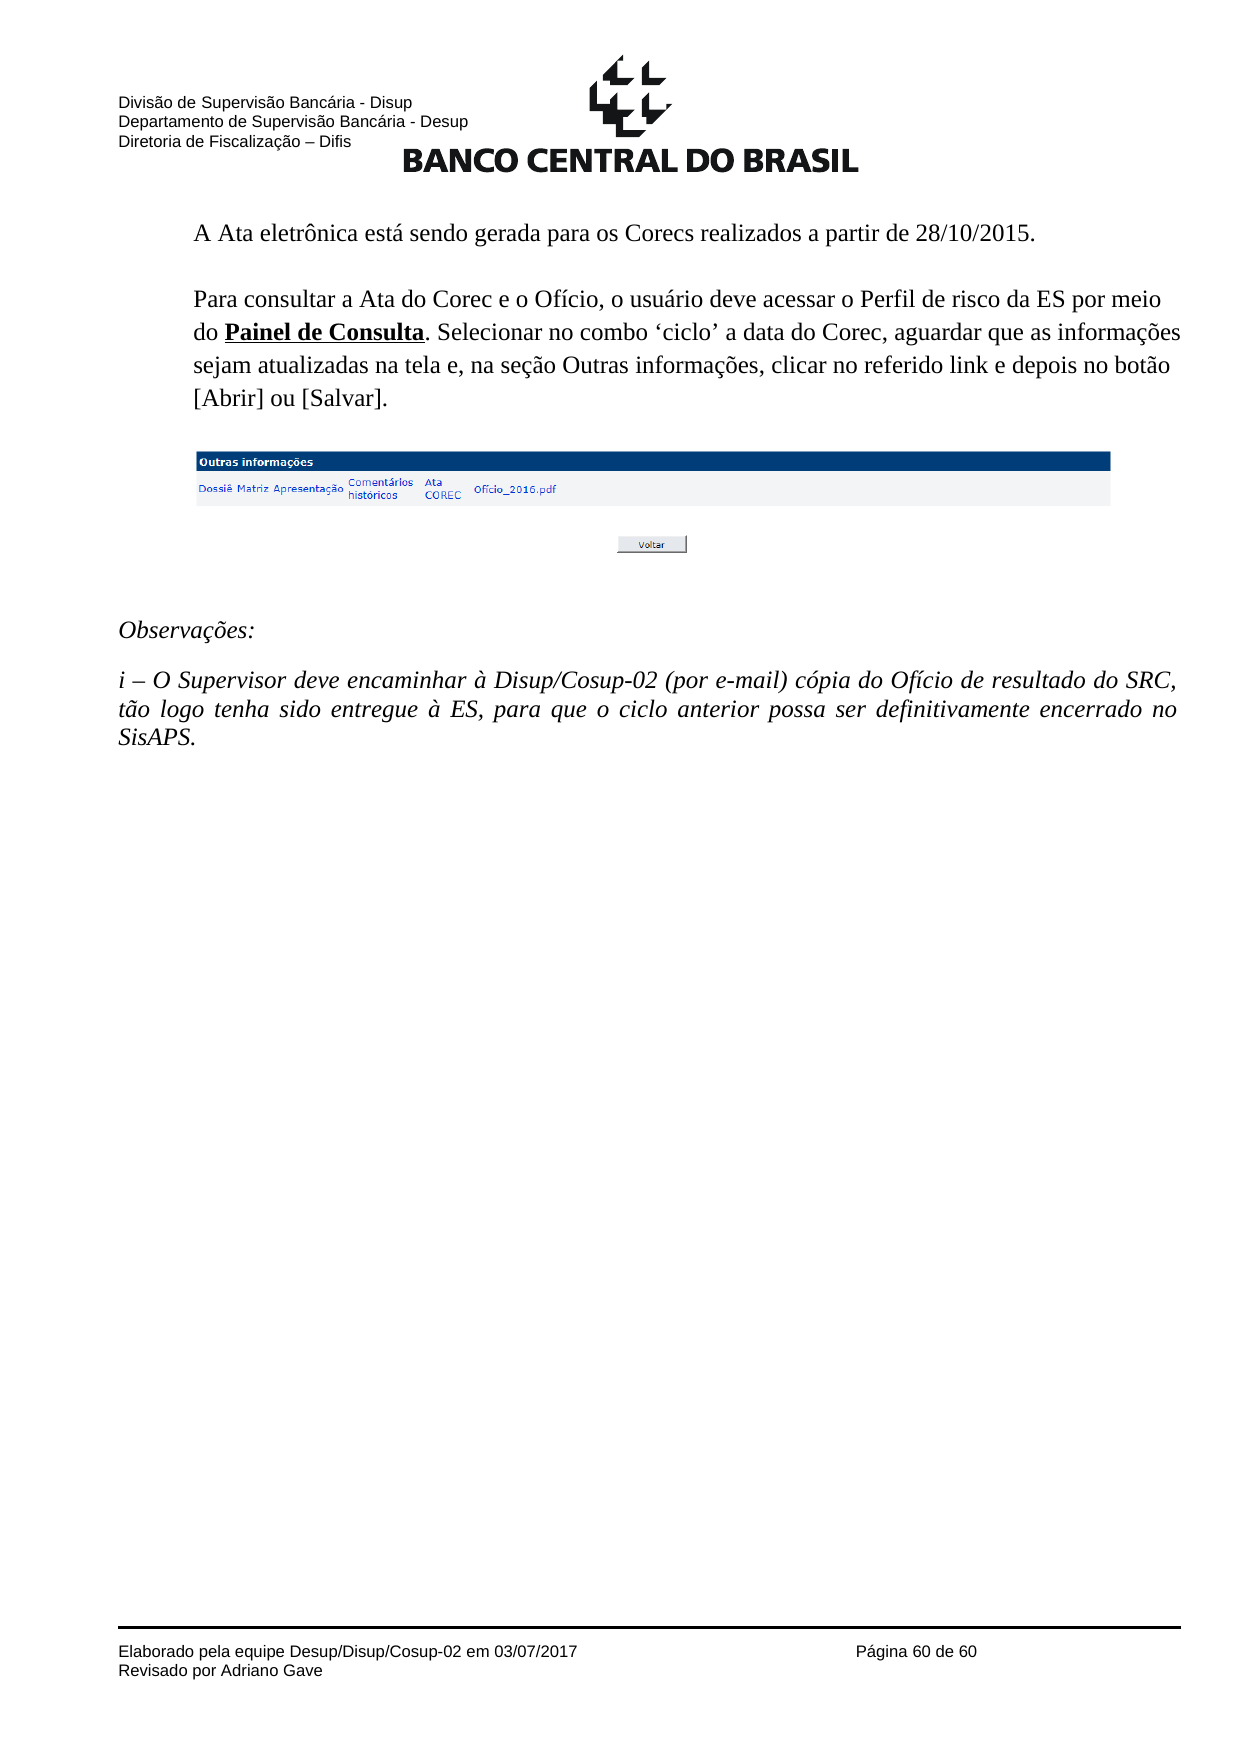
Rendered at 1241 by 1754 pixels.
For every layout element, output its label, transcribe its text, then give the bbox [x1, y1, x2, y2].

text i – O Supervisor deve encaminhar à Disup/Cosup-02 (por e-mail) cópia do Ofício de resultado do SRC, tão logo tenha sido entregue à ES, para que o ciclo anterior possa ser definitivamente encerrado no SisAPS. [118, 665, 1181, 751]
list A Ata eletrônica está sendo gerada para os Corecs realizados a partir de 28/10/2015. [193, 218, 1181, 247]
text Observações: [118, 615, 1181, 644]
list Para consultar a Ata do Corec e o Ofício, o usuário deve acessar o Perfil de risco da ES por meio do Painel de Consulta. Selecionar no combo ‘ciclo’ a data do Corec, aguardar que as informações sejam atualizadas na tela e, na seção Outras informações, clicar no referido link e depois no botão [Abrir] ou [Salvar]. [193, 284, 1181, 412]
picture [193, 449, 1114, 558]
